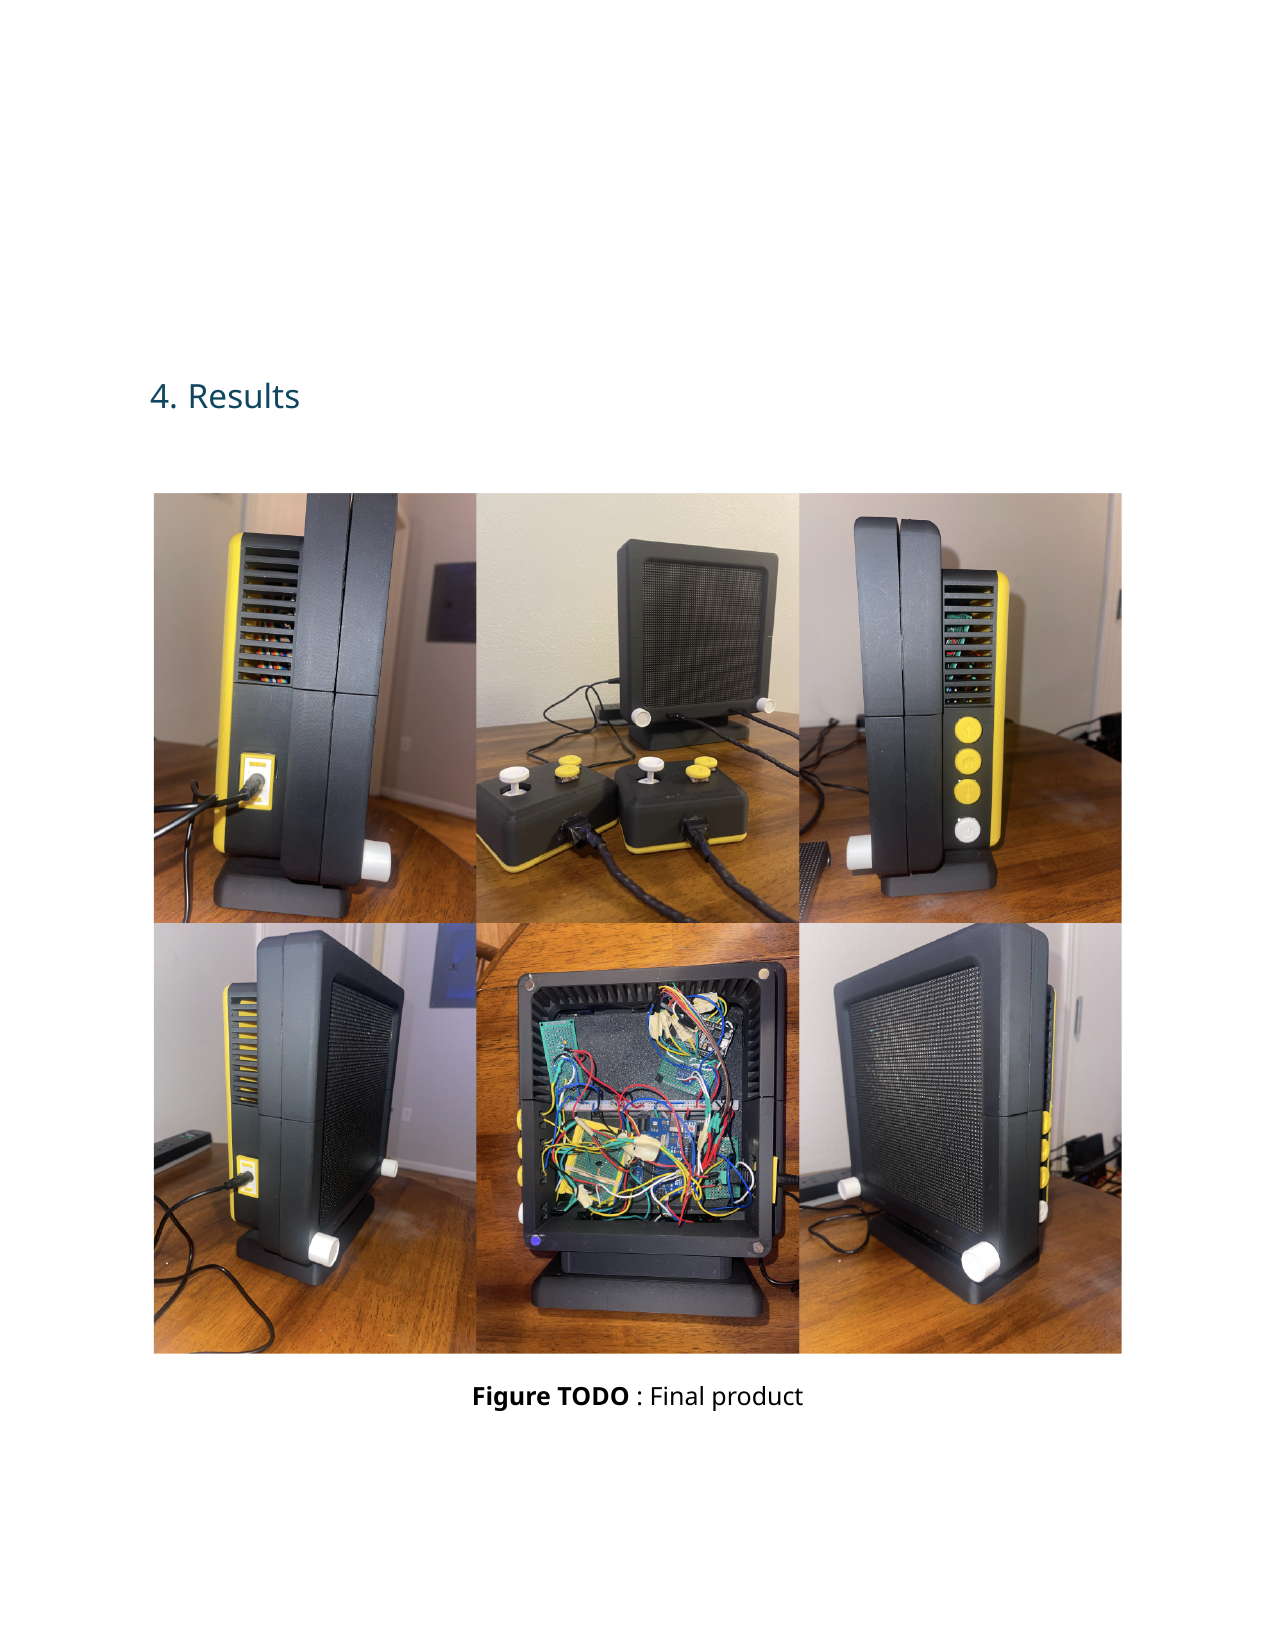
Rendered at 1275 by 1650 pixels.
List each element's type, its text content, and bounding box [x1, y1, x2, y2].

text Figure TODO : Final product [150, 1378, 1125, 1412]
picture [150, 489, 1125, 1357]
subtitle Results [150, 373, 1125, 419]
